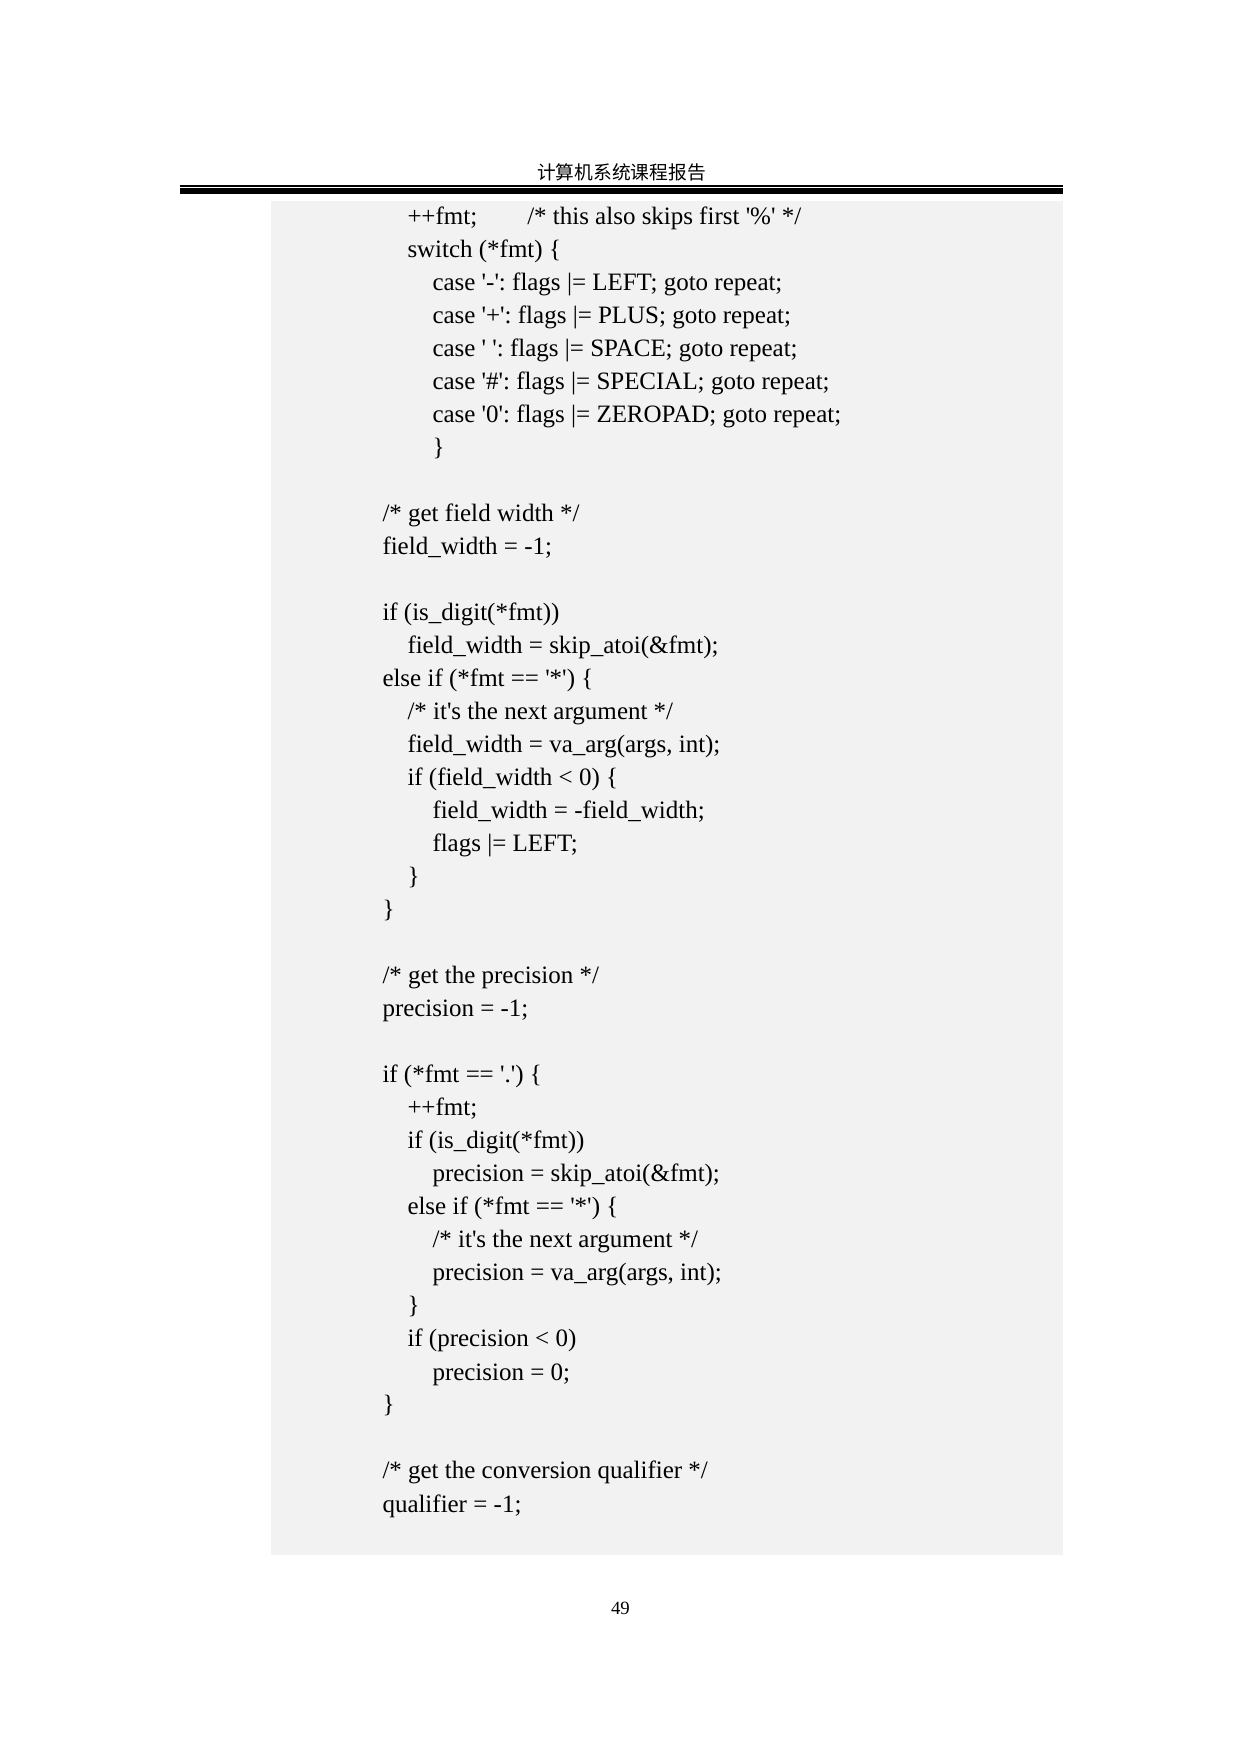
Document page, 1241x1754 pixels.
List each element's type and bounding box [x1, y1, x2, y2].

table_header [271, 201, 1063, 1555]
